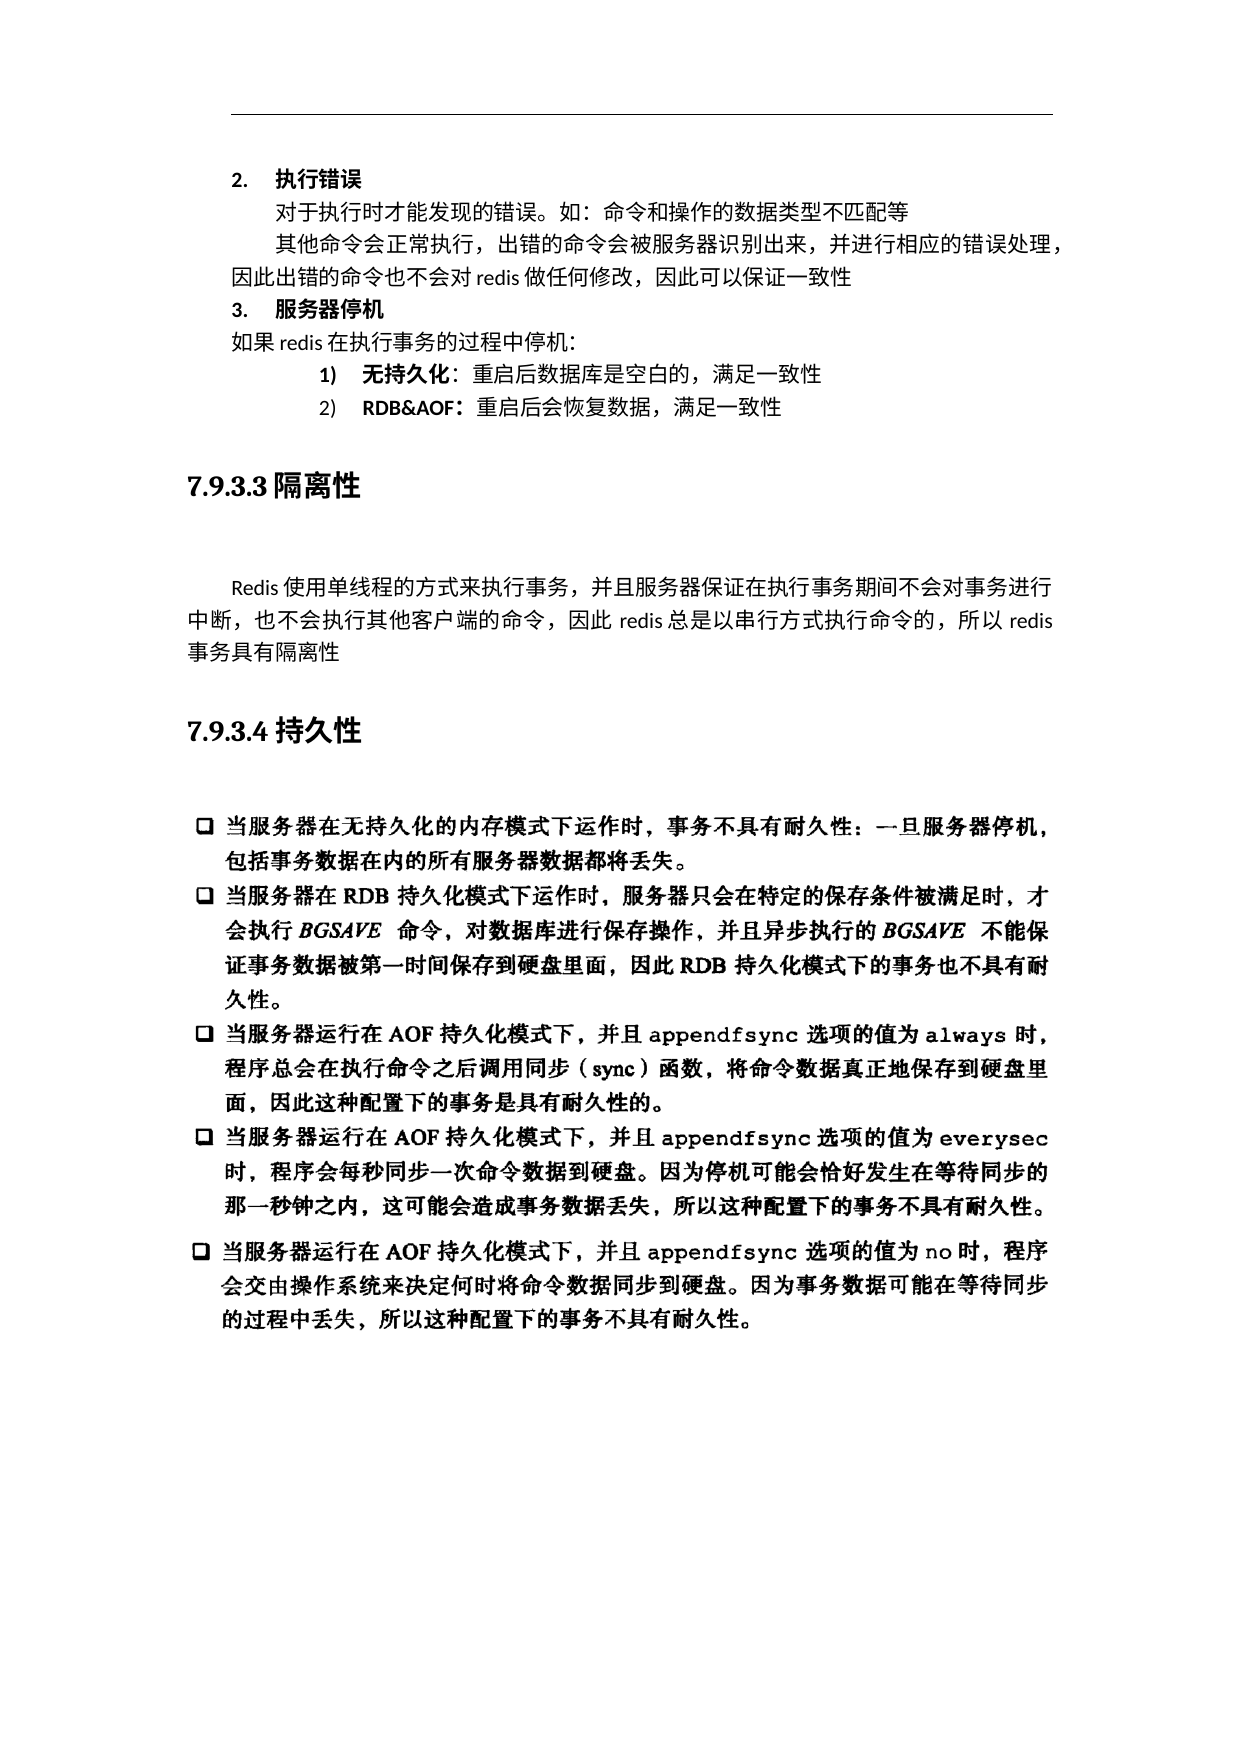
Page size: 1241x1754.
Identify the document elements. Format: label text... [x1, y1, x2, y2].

list 服务器停机 [231, 292, 1053, 324]
text 如果redis在执行事务的过程中停机： [231, 324, 1053, 357]
subtitle 7.9.3.4 持久性 [187, 697, 1053, 762]
text 对于执行时才能发现的错误。如：命令和操作的数据类型不匹配等 [231, 194, 1053, 227]
text 其他命令会正常执行，出错的命令会被服务器识别出来，并进行相应的错误处理，因此出错的命令也不会对redis做任何修改，因此可以保证一致性 [231, 227, 1053, 292]
picture [187, 1238, 1053, 1340]
subtitle 7.9.3.3 隔离性 [187, 451, 1053, 516]
picture [187, 815, 1053, 1222]
text Redis使用单线程的方式来执行事务，并且服务器保证在执行事务期间不会对事务进行中断，也不会执行其他客户端的命令，因此redis总是以串行方式执行命令的，所以redis事务具有隔离性 [187, 570, 1053, 667]
list 无持久化：重启后数据库是空白的，满足一致性 [319, 357, 1053, 389]
list RDB&AOF：重启后会恢复数据，满足一致性 [319, 389, 1053, 422]
list 执行错误 [231, 162, 1053, 194]
